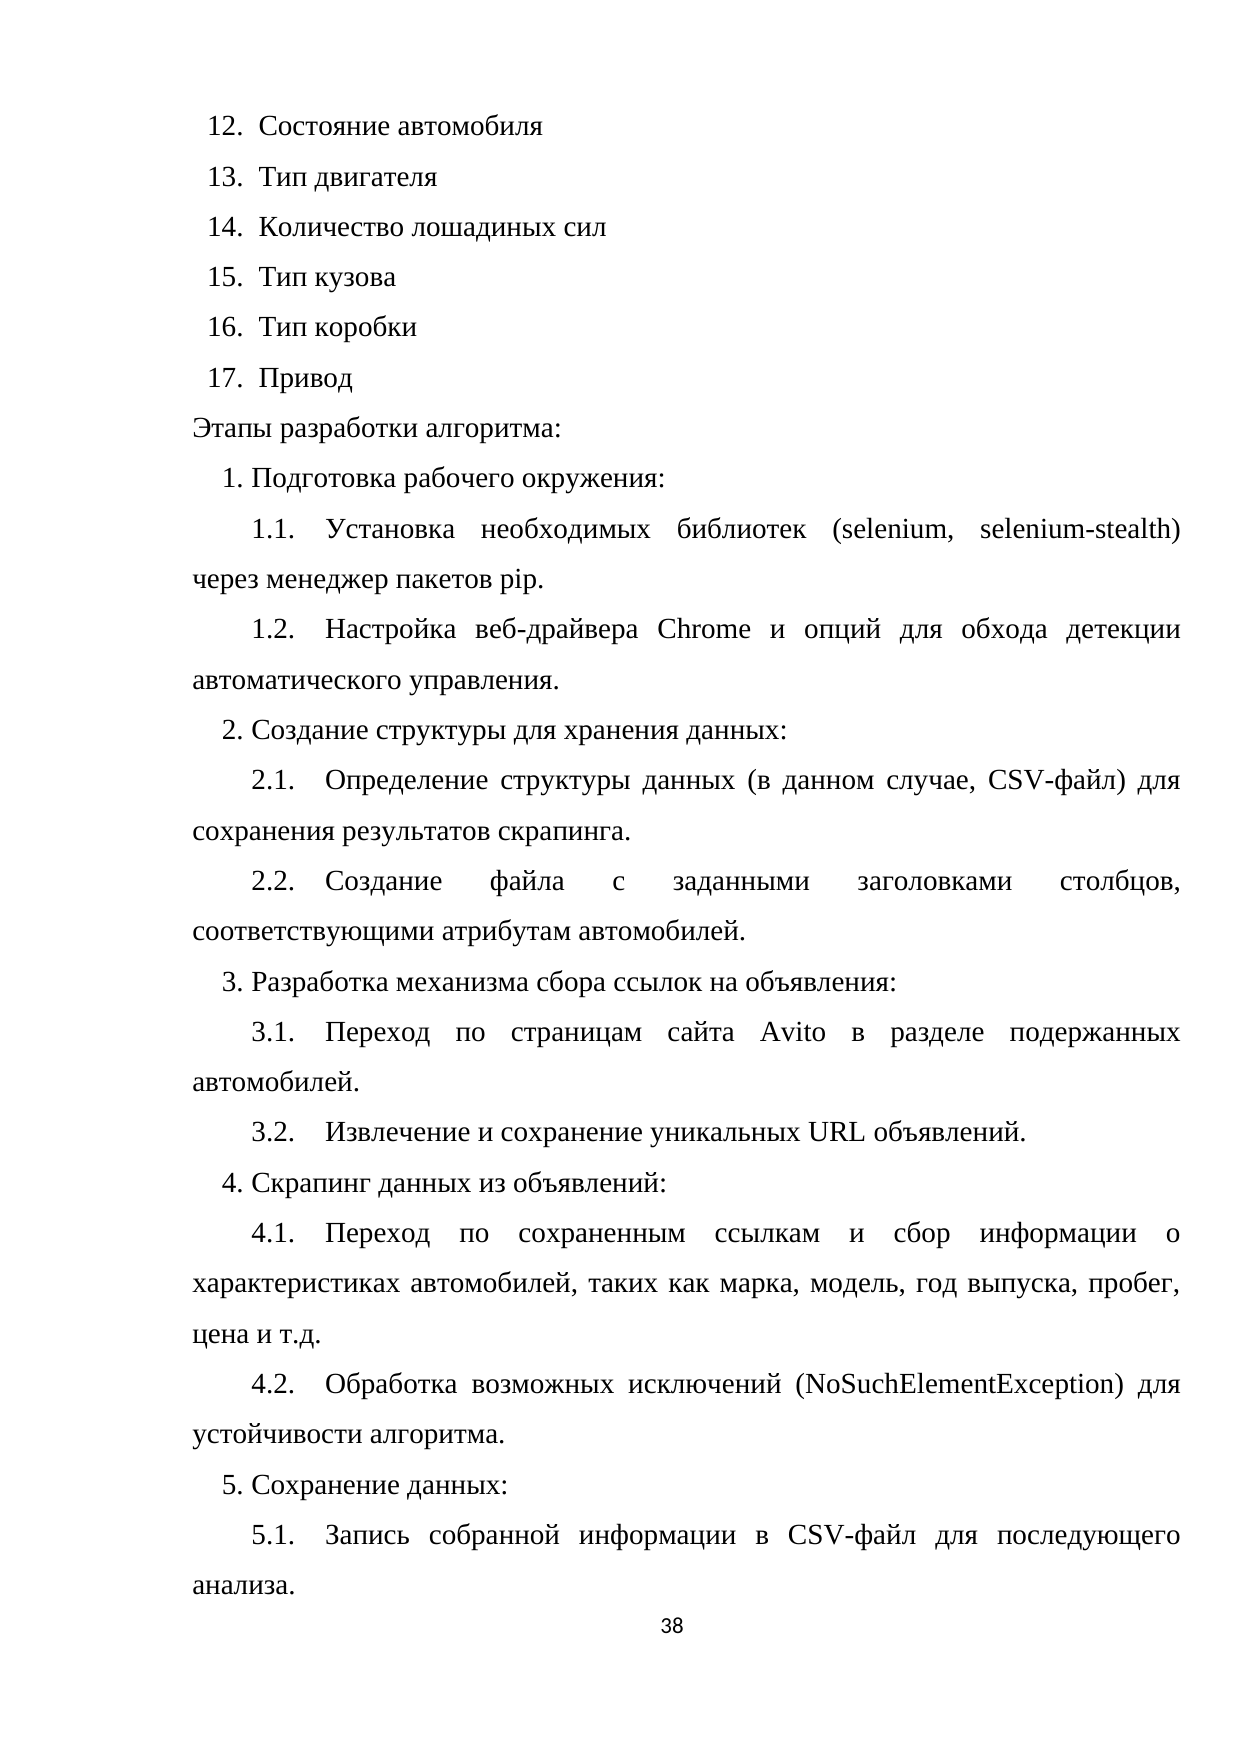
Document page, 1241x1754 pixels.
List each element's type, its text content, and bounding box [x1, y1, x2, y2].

list Переход по страницам сайта Avito в разделе подержанных автомобилей. [192, 1014, 1181, 1098]
list Тип двигателя [162, 159, 1181, 192]
list Состояние автомобиля [162, 108, 1181, 142]
list Определение структуры данных (в данном случае, CSV-файл) для сохранения результатов скрапинга. [192, 762, 1181, 846]
list Тип коробки [162, 309, 1181, 343]
list Настройка веб-драйвера Chrome и опций для обхода детекции автоматического управления. [192, 611, 1181, 695]
list Запись собранной информации в CSV-файл для последующего анализа. [192, 1517, 1181, 1601]
list Установка необходимых библиотек (selenium, selenium-stealth) через менеджер пакетов pip. [192, 511, 1181, 595]
list Тип кузова [162, 259, 1181, 293]
list Извлечение и сохранение уникальных URL объявлений. [192, 1114, 1181, 1148]
list Сохранение данных: [162, 1467, 1181, 1500]
list Создание файла с заданными заголовками столбцов, соответствующими атрибутам автомобилей. [192, 863, 1181, 947]
list Создание структуры для хранения данных: [162, 712, 1181, 746]
list Обработка возможных исключений (NoSuchElementException) для устойчивости алгоритма. [192, 1366, 1181, 1450]
list Разработка механизма сбора ссылок на объявления: [162, 964, 1181, 997]
text Этапы разработки алгоритма: [118, 410, 1181, 444]
list Количество лошадиных сил [162, 209, 1181, 242]
list Привод [162, 360, 1181, 393]
list Переход по сохраненным ссылкам и сбор информации о характеристиках автомобилей, таких как марка, модель, год выпуска, пробег, цена и т.д. [192, 1215, 1181, 1349]
list Подготовка рабочего окружения: [162, 461, 1181, 494]
list Скрапинг данных из объявлений: [162, 1165, 1181, 1198]
